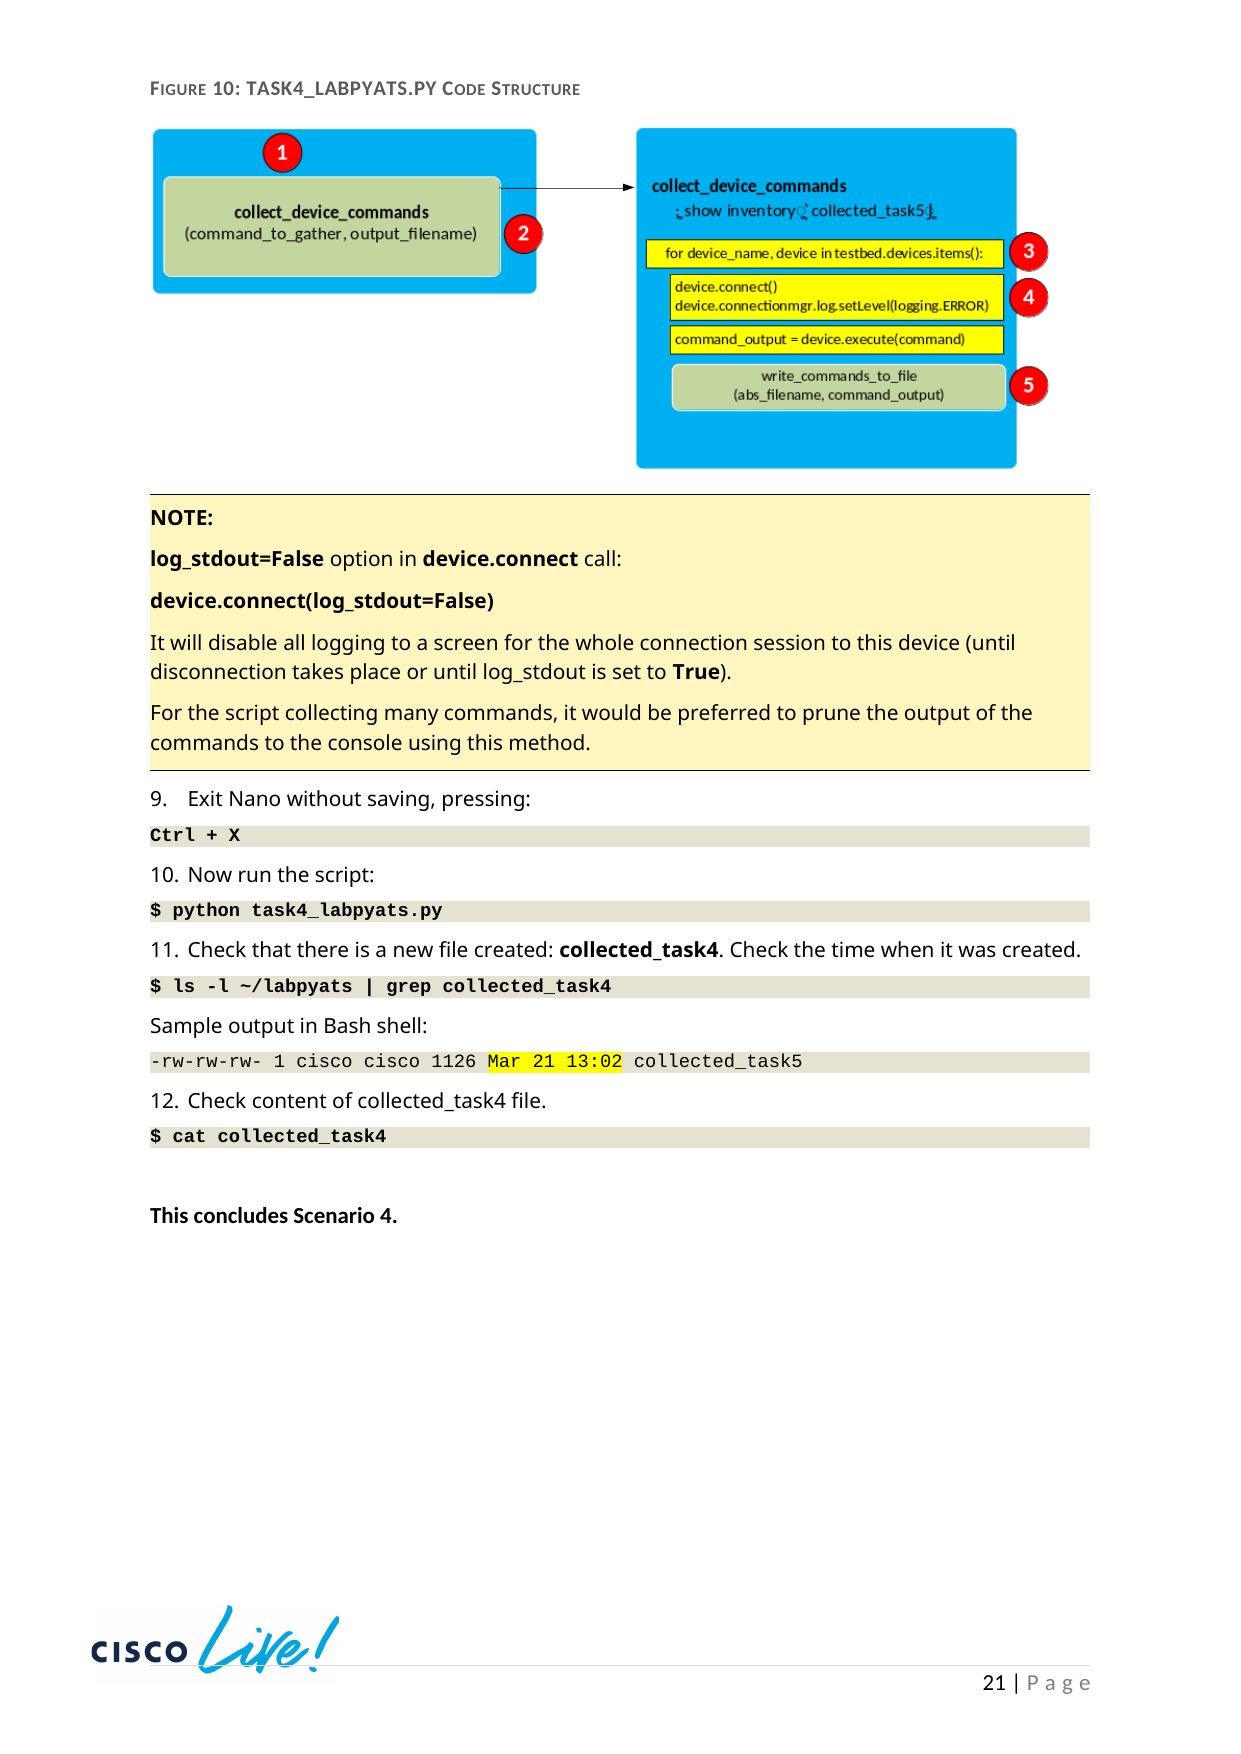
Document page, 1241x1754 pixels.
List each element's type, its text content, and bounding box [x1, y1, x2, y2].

text Now run the script: [150, 859, 1090, 888]
text -rw-rw-rw- 1 cisco cisco 1126 Mar 21 13:02 collected_task5 [150, 1052, 488, 1073]
text It will disable all logging to a screen for the whole connection session to this device (until disconnection takes place or until log_stdout is set to True). [150, 619, 1090, 685]
text -rw-rw-rw- 1 cisco cisco 1126 Mar 21 13:02 collected_task5 [622, 1052, 1090, 1073]
picture [228, 1657, 241, 1665]
text Sample output in Bash shell: [150, 1010, 1090, 1039]
text Check content of collected_task4 file. [150, 1086, 1090, 1115]
text $ python task4_labpyats.py [150, 901, 1090, 922]
text $ ls -l ~/labpyats | grep collected_task4 [150, 976, 1090, 998]
text For the script collecting many commands, it would be preferred to prune the output of the commands to the console using this method. [150, 690, 1090, 770]
text device.connect(log_stdout=False) [150, 578, 1090, 614]
text log_stdout=False option in device.connect call: [150, 536, 1090, 572]
text Exit Nano without saving, pressing: [150, 784, 1090, 813]
picture [205, 1605, 339, 1665]
text NOTE: [150, 495, 1090, 531]
text Check that there is a new file created: collected_task4. Check the time when it was created. [150, 935, 1090, 964]
text $ cat collected_task4 [150, 1127, 1090, 1148]
text Ctrl + X [150, 826, 1090, 847]
picture [91, 1605, 339, 1686]
text This concludes Scenario 4. [150, 1201, 1090, 1229]
